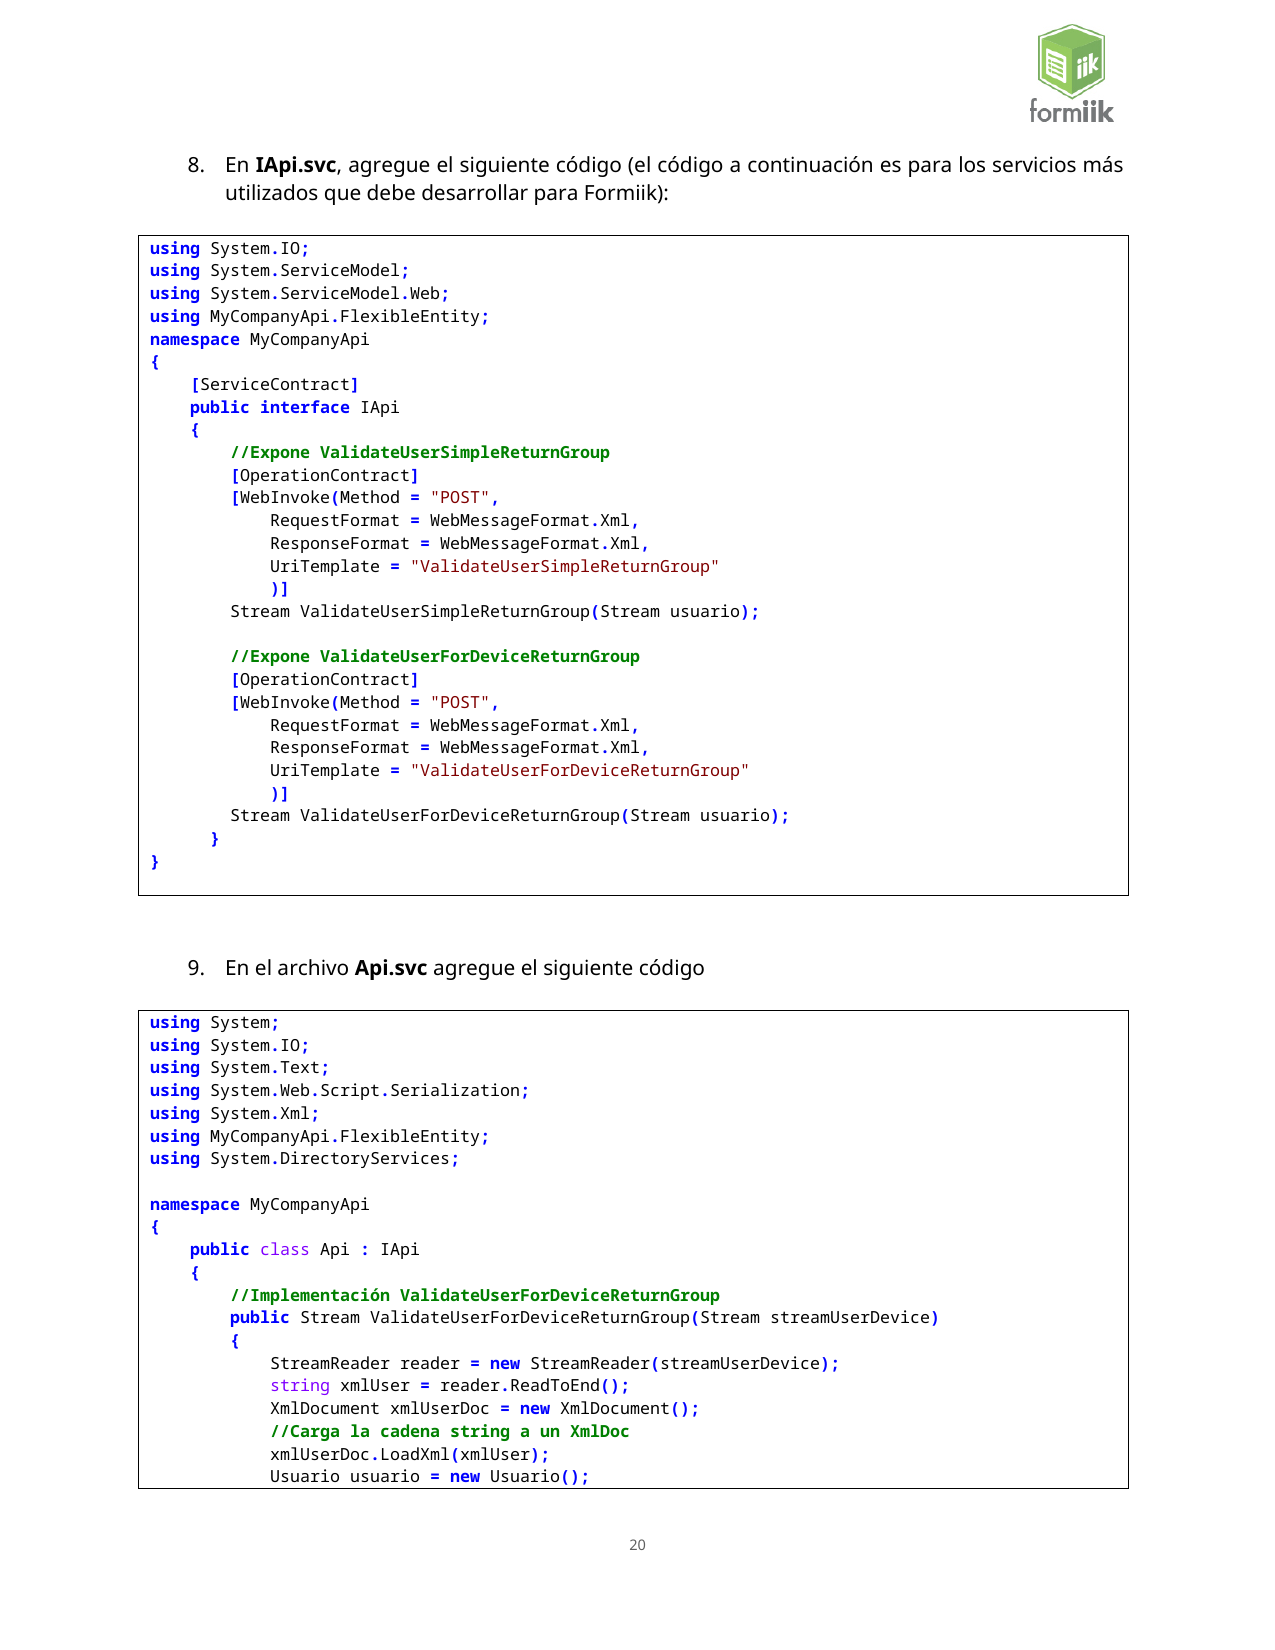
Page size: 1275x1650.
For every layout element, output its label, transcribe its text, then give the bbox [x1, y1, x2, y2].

list En el archivo Api.svc agregue el siguiente código [187, 953, 1125, 981]
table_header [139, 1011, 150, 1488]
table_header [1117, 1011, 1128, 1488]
list En IApi.svc, agregue el siguiente código (el código a continuación es para los servicios más utilizados que debe desarrollar para Formiik): [187, 150, 1125, 207]
table_header using System.IO; using System.ServiceModel; using System.ServiceModel.Web; using MyCompanyApi.FlexibleEntity; namespace MyCompanyApi { [ServiceContract] public interface IApi { //Expone ValidateUserSimpleReturnGroup [OperationContract] [WebInvoke(Method = "POST", RequestFormat = WebMessageFormat.Xml, ResponseFormat = WebMessageFormat.Xml, UriTemplate = "ValidateUserSimpleReturnGroup" )] Stream ValidateUserSimpleReturnGroup(Stream usuario); //Expone ValidateUserForDeviceReturnGroup [OperationContract] [WebInvoke(Method = "POST", RequestFormat = WebMessageFormat.Xml, ResponseFormat = WebMessageFormat.Xml, UriTemplate = "ValidateUserForDeviceReturnGroup" )] Stream ValidateUserForDeviceReturnGroup(Stream usuario); } } [139, 236, 1128, 895]
picture [1016, 19, 1124, 128]
